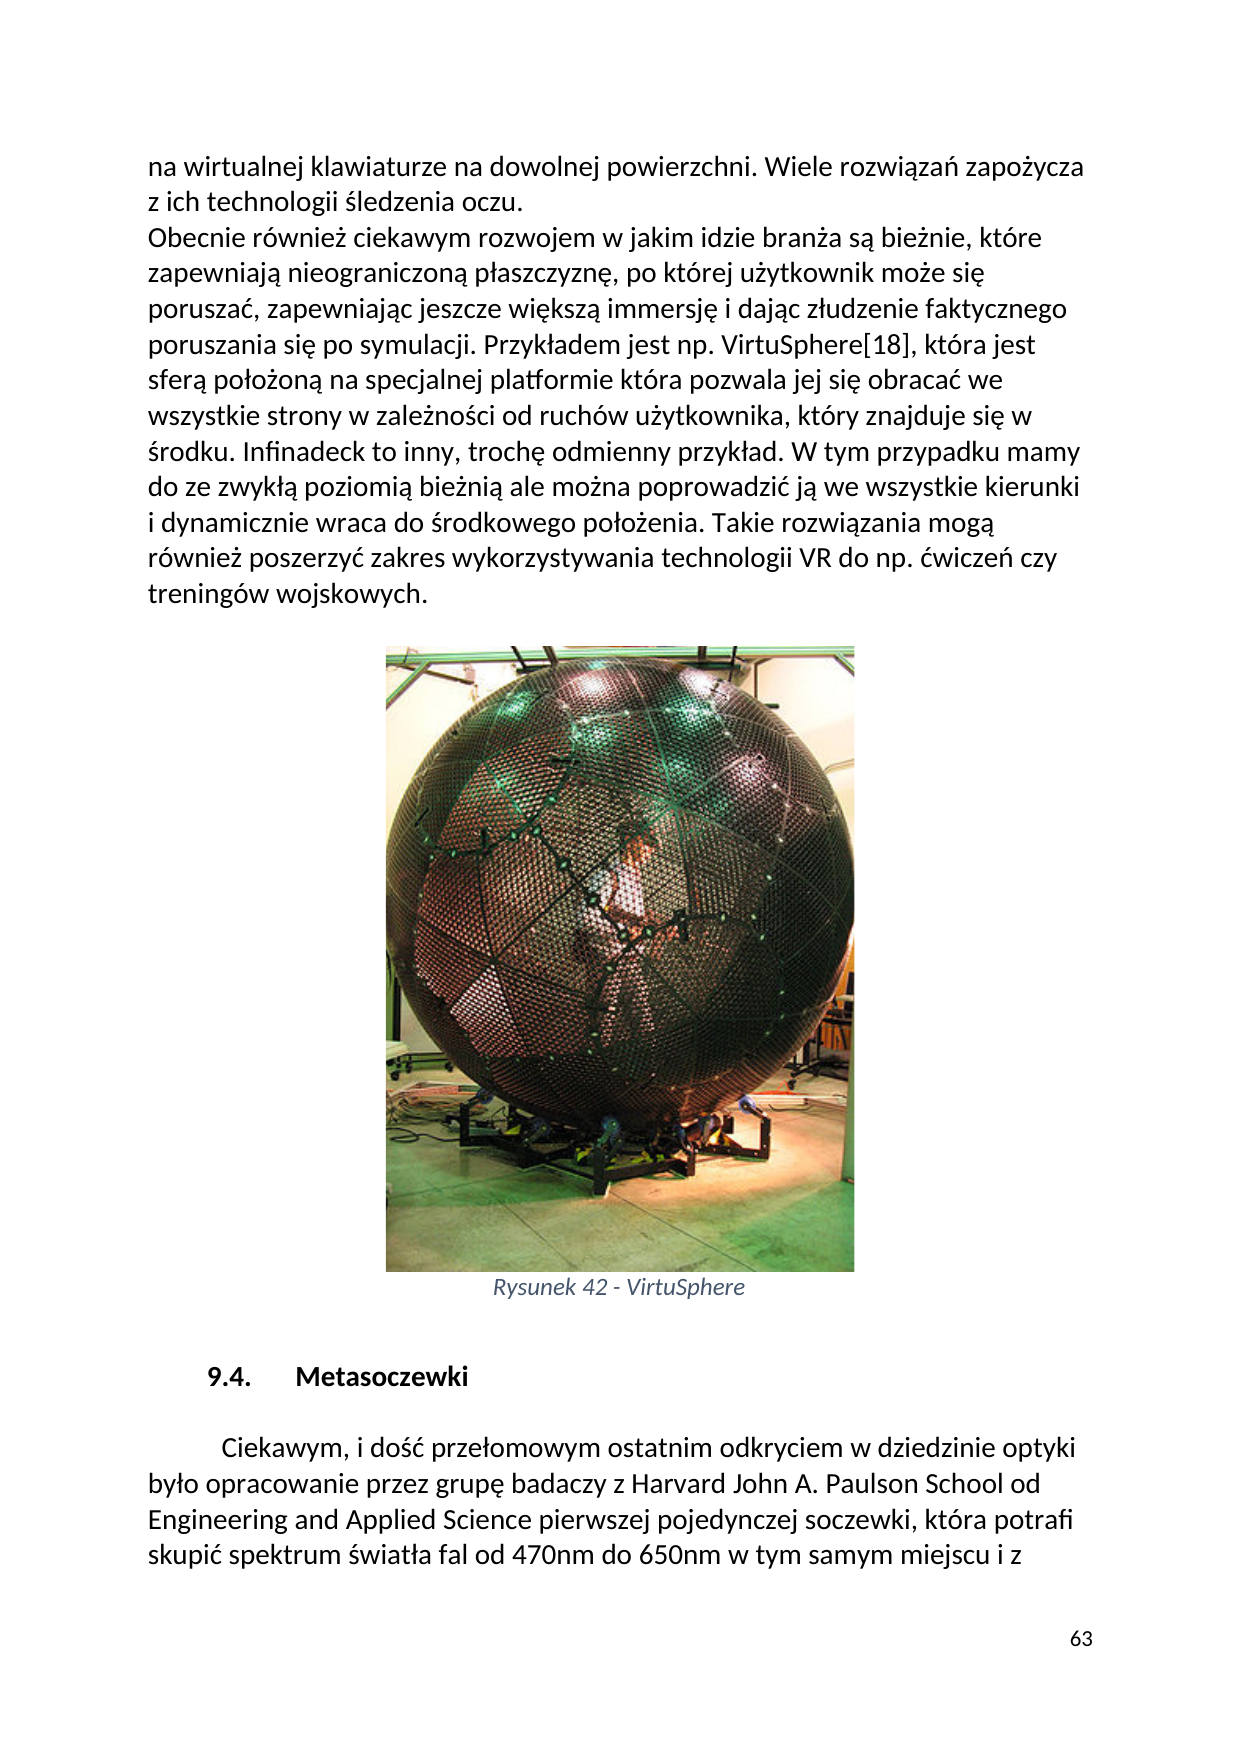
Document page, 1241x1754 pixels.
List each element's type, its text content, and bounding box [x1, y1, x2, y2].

text Obecnie również ciekawym rozwojem w jakim idzie branża są bieżnie, które zapewniają nieograniczoną płaszczyznę, po której użytkownik może się poruszać, zapewniając jeszcze większą immersję i dając złudzenie faktycznego poruszania się po symulacji. Przykładem jest np. VirtuSphere[18], która jest sferą położoną na specjalnej platformie która pozwala jej się obracać we wszystkie strony w zależności od ruchów użytkownika, który znajduje się w środku. Infinadeck to inny, trochę odmienny przykład. W tym przypadku mamy do ze zwykłą poziomią bieżnią ale można poprowadzić ją we wszystkie kierunki i dynamicznie wraca do środkowego położenia. Takie rozwiązania mogą również poszerzyć zakres wykorzystywania technologii VR do np. ćwiczeń czy treningów wojskowych. [148, 219, 1093, 611]
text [148, 148, 1093, 219]
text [148, 1429, 1093, 1572]
text Rysunek 42 - VirtuSphere [148, 1271, 1093, 1302]
list Metasoczewki [207, 1358, 1093, 1394]
picture [385, 646, 855, 1272]
